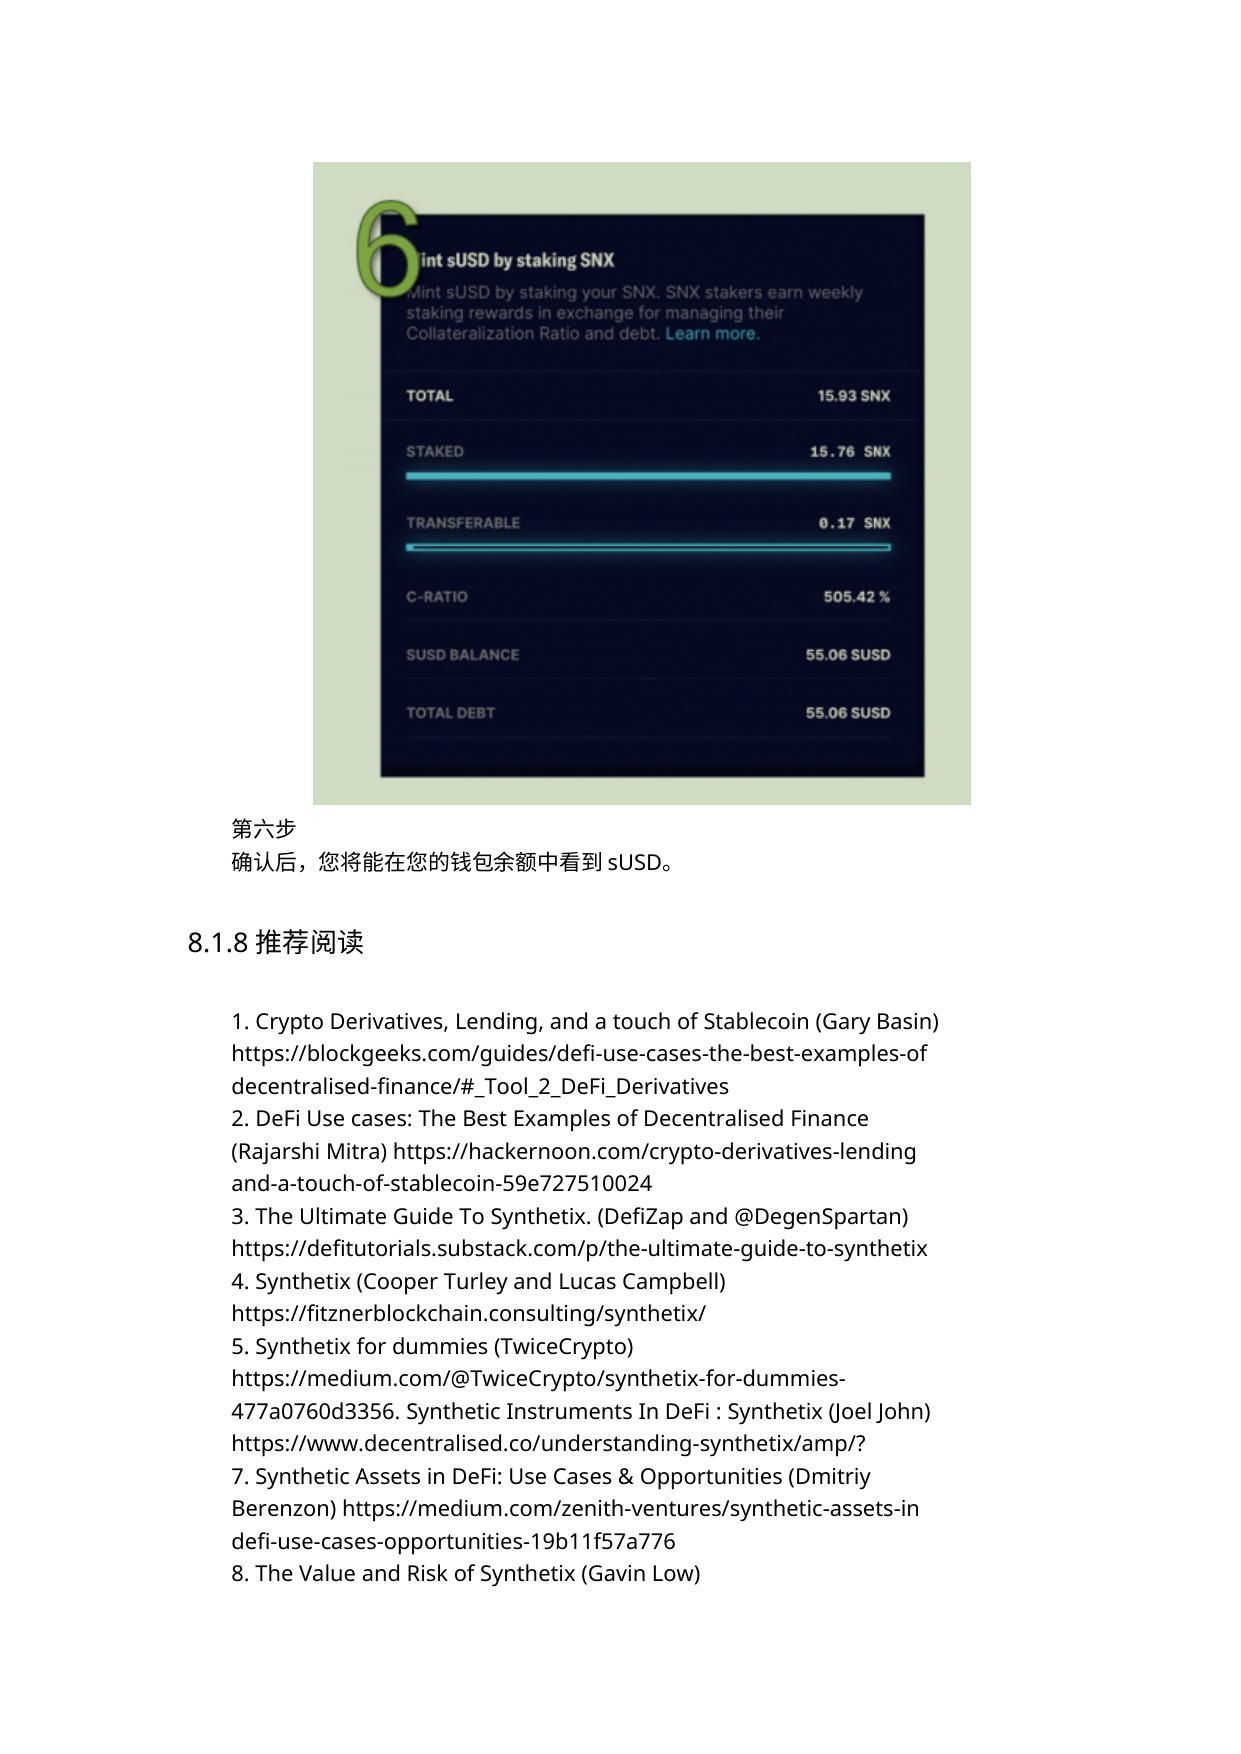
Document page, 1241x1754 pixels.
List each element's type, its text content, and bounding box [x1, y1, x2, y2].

text decentralised-finance/#_Tool_2_DeFi_Derivatives [187, 1069, 1053, 1102]
text Berenzon) https://medium.com/zenith-ventures/synthetic-assets-in [187, 1492, 1053, 1524]
text defi-use-cases-opportunities-19b11f57a776 [187, 1524, 1053, 1557]
text 3. The Ultimate Guide To Synthetix. (DefiZap and @DegenSpartan) [187, 1199, 1053, 1232]
picture [313, 162, 971, 805]
text 8. The Value and Risk of Synthetix (Gavin Low) [187, 1557, 1053, 1589]
text https://www.decentralised.co/understanding-synthetix/amp/? [187, 1427, 1053, 1459]
text https://defitutorials.substack.com/p/the-ultimate-guide-to-synthetix [187, 1232, 1053, 1264]
text (Rajarshi Mitra) https://hackernoon.com/crypto-derivatives-lending [187, 1134, 1053, 1167]
text 5. Synthetix for dummies (TwiceCrypto) [187, 1329, 1053, 1362]
text https://fitznerblockchain.consulting/synthetix/ [187, 1297, 1053, 1329]
text 2. DeFi Use cases: The Best Examples of Decentralised Finance [187, 1102, 1053, 1134]
text 第六步 [187, 812, 1053, 844]
text 7. Synthetic Assets in DeFi: Use Cases & Opportunities (Dmitriy [187, 1459, 1053, 1492]
text https://blockgeeks.com/guides/defi-use-cases-the-best-examples-of [187, 1037, 1053, 1069]
text https://medium.com/@TwiceCrypto/synthetix-for-dummies- [187, 1362, 1053, 1394]
text 1. Crypto Derivatives, Lending, and a touch of Stablecoin (Gary Basin) [187, 1004, 1053, 1037]
text 4. Synthetix (Cooper Turley and Lucas Campbell) [187, 1264, 1053, 1297]
text 确认后，您将能在您的钱包余额中看到sUSD。 [187, 844, 1053, 877]
subtitle 8.1.8 推荐阅读 [187, 908, 1053, 973]
text and-a-touch-of-stablecoin-59e727510024 [187, 1167, 1053, 1199]
text 477a0760d3356. Synthetic Instruments In DeFi : Synthetix (Joel John) [187, 1394, 1053, 1427]
